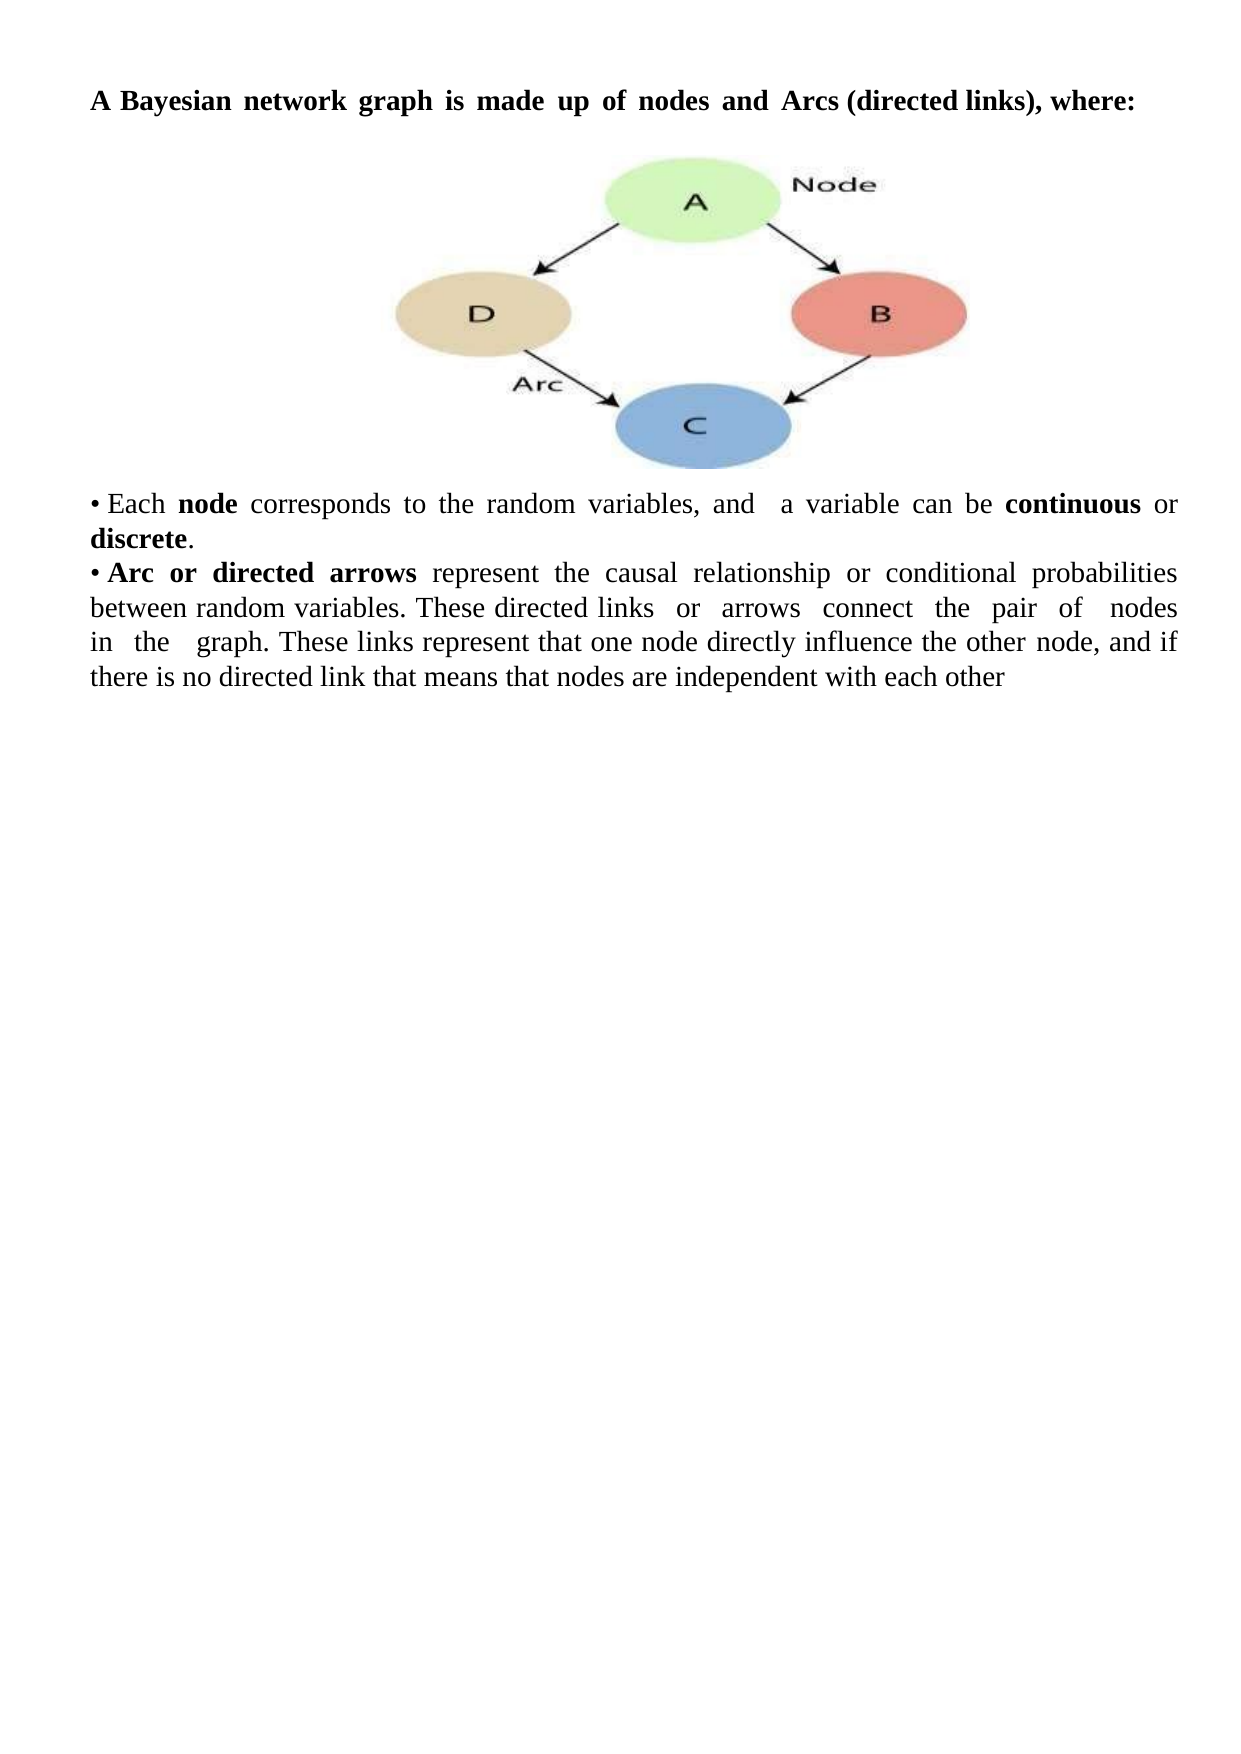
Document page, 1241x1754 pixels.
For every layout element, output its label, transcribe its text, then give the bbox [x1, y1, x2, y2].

text A Bayesian network graph is made up of nodes and Arcs (directed links), where: [90, 83, 1186, 116]
list Arc or directed arrows represent the causal relationship or conditional probabilities between random variables. These directed links or arrows connect the pair of nodes in the graph. These links represent that one node directly influence the other node, and if there is no directed link that means that nodes are independent with each other [90, 556, 1178, 693]
picture [380, 155, 970, 469]
